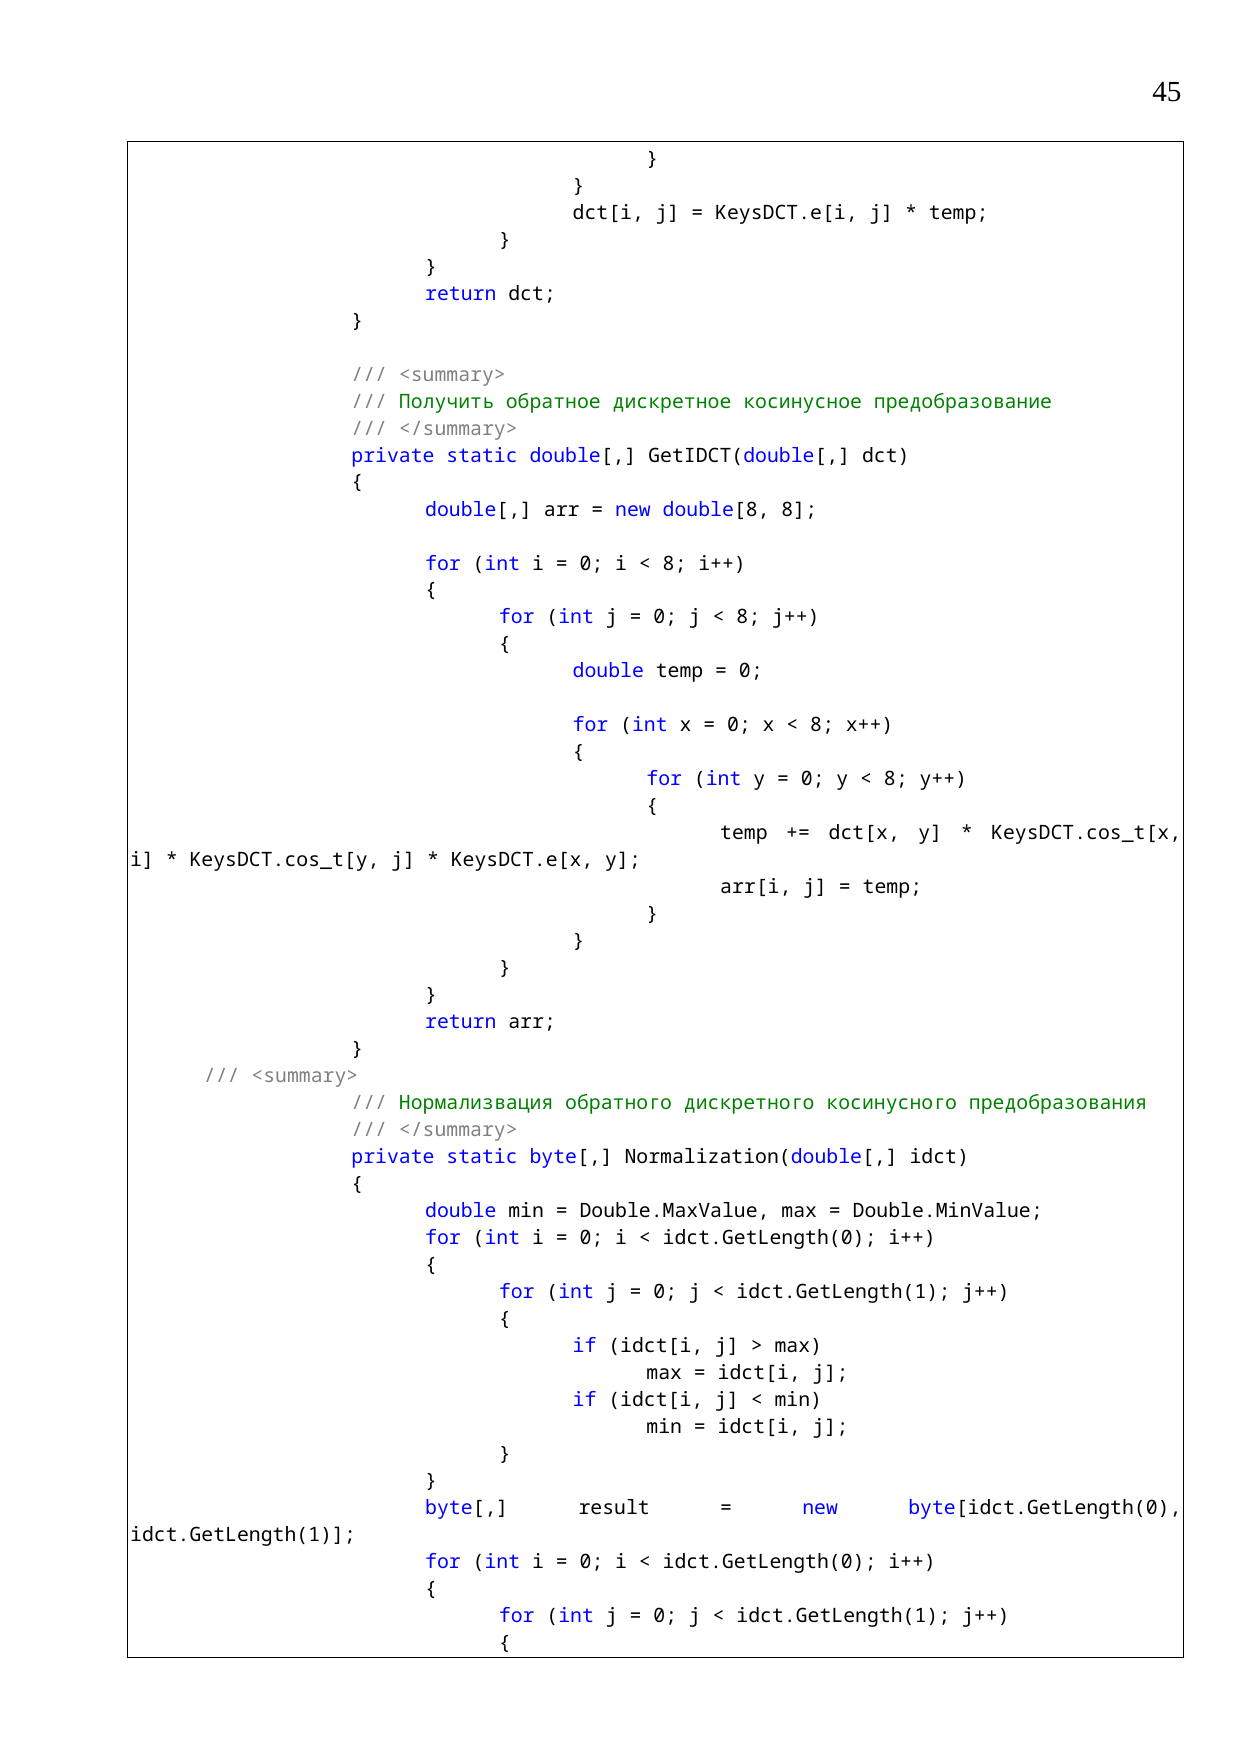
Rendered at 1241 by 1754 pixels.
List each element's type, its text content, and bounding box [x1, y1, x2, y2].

text double min = Double.MaxValue, max = Double.MinValue; [130, 1196, 1181, 1223]
text for (int j = 0; j < 8; j++) [130, 603, 1181, 630]
text if (idct[i, j] > max) [130, 1331, 1181, 1358]
text if (idct[i, j] < min) [130, 1385, 1181, 1412]
text { [130, 630, 1181, 657]
text return arr; [130, 1007, 1181, 1034]
text } [130, 171, 1181, 198]
text return dct; [130, 279, 1181, 306]
text max = idct[i, j]; [130, 1358, 1181, 1385]
text /// <summary> [130, 360, 1181, 387]
text min = idct[i, j]; [130, 1412, 1181, 1439]
text } [130, 980, 1181, 1007]
text for (int j = 0; j < idct.GetLength(1); j++) [130, 1277, 1181, 1304]
text { [130, 792, 1181, 818]
text /// </summary> [130, 414, 1181, 441]
text for (int j = 0; j < idct.GetLength(1); j++) [130, 1601, 1181, 1625]
text byte[,] result = new byte[idct.GetLength(0), idct.GetLength(1)]; [130, 1493, 1181, 1547]
text /// </summary> [130, 1115, 1181, 1142]
text } [130, 225, 1181, 252]
text for (int i = 0; i < idct.GetLength(0); i++) [130, 1547, 1181, 1574]
text { [130, 468, 1181, 495]
text /// Нормализвация обратного дискретного косинусного предобразования [130, 1088, 1181, 1115]
text double temp = 0; [130, 657, 1181, 684]
text } [130, 953, 1181, 980]
text private static byte[,] Normalization(double[,] idct) [130, 1142, 1181, 1169]
text { [130, 1250, 1181, 1277]
text { [130, 1574, 1181, 1601]
text } [130, 1439, 1181, 1466]
text temp += dct[x, y] * KeysDCT.cos_t[x, i] * KeysDCT.cos_t[y, j] * KeysDCT.e[x, y]; [130, 818, 1181, 872]
text { [130, 1304, 1181, 1331]
text for (int i = 0; i < 8; i++) [130, 549, 1181, 576]
text { [128, 1625, 1183, 1657]
text for (int i = 0; i < idct.GetLength(0); i++) [130, 1223, 1181, 1250]
text { [130, 1169, 1181, 1196]
text } [128, 142, 1183, 171]
text /// <summary> [130, 1061, 1181, 1088]
text } [130, 306, 1181, 333]
text } [130, 1466, 1181, 1493]
text { [130, 576, 1181, 603]
text arr[i, j] = temp; [130, 872, 1181, 899]
text double[,] arr = new double[8, 8]; [130, 495, 1181, 522]
text /// Получить обратное дискретное косинусное предобразование [130, 387, 1181, 414]
text for (int y = 0; y < 8; y++) [130, 764, 1181, 792]
text private static double[,] GetIDCT(double[,] dct) [130, 441, 1181, 468]
text for (int x = 0; x < 8; x++) [130, 711, 1181, 738]
text dct[i, j] = KeysDCT.e[i, j] * temp; [130, 198, 1181, 225]
text } [130, 252, 1181, 279]
text } [130, 926, 1181, 953]
text } [130, 899, 1181, 926]
text } [130, 1034, 1181, 1061]
text { [130, 738, 1181, 764]
